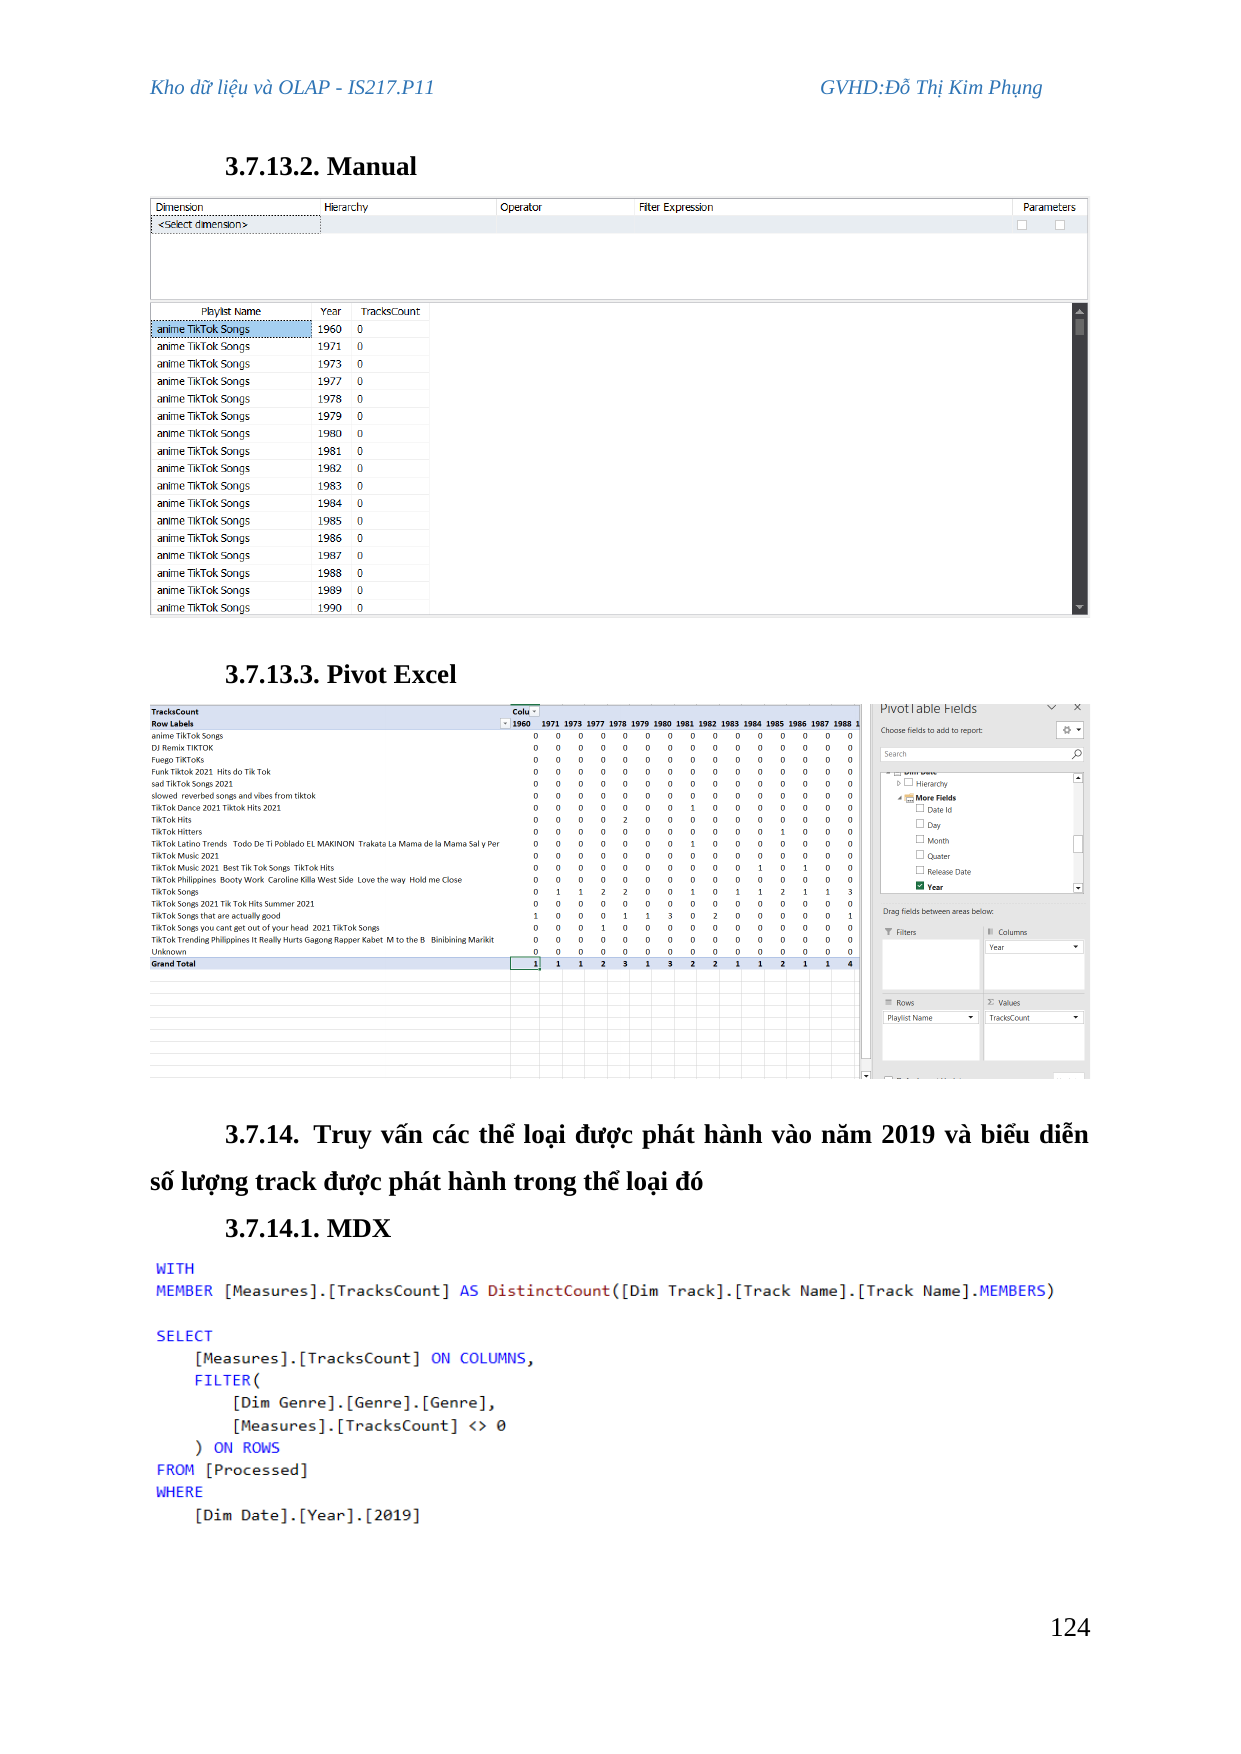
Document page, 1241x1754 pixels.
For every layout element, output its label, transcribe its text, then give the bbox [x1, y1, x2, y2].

picture [150, 196, 1091, 618]
picture [150, 704, 1091, 1079]
subtitle MDX [150, 1212, 1090, 1243]
subtitle Manual [150, 150, 1090, 181]
subtitle Truy vấn các thể loại được phát hành vào năm 2019 và biểu diễn số lượng track được phát hành trong thể loại đó [150, 1119, 1090, 1196]
picture [150, 1258, 1091, 1534]
subtitle Pivot Excel [150, 658, 1090, 689]
